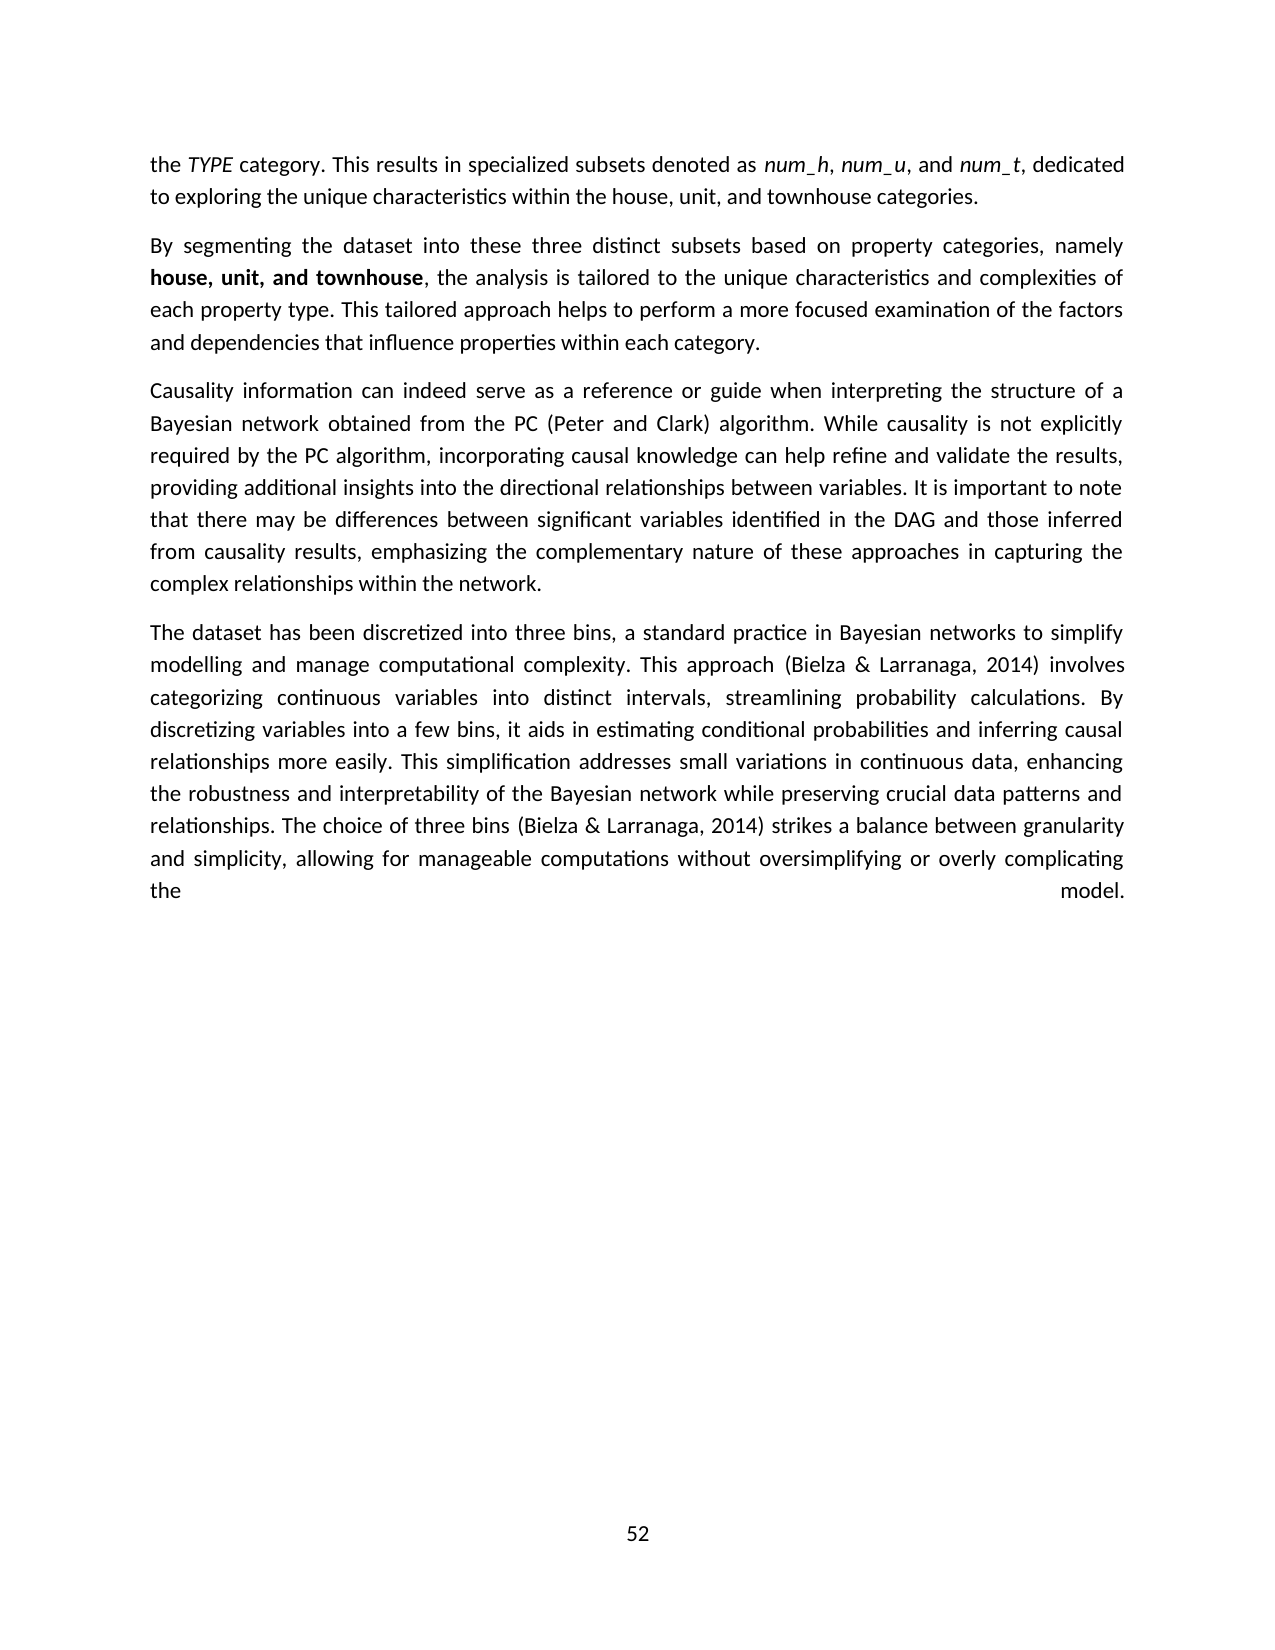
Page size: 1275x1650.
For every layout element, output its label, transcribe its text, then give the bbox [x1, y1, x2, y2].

text By segmenting the dataset into these three distinct subsets based on property categories, namely house, unit, and townhouse, the analysis is tailored to the unique characteristics and complexities of each property type. This tailored approach helps to perform a more focused examination of the factors and dependencies that influence properties within each category. [150, 231, 1125, 356]
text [150, 150, 1125, 210]
text The dataset has been discretized into three bins, a standard practice in Bayesian networks to simplify modelling and manage computational complexity. This approach involves categorizing continuous variables into distinct intervals, streamlining probability calculations. By discretizing variables into a few bins, it aids in estimating conditional probabilities and inferring causal relationships more easily. This simplification addresses small variations in continuous data, enhancing the robustness and interpretability of the Bayesian network while preserving crucial data patterns and relationships. The choice of three bins strikes a balance between granularity and simplicity, allowing for manageable computations without oversimplifying or overly complicating the model. [150, 618, 1125, 936]
text Causality information can indeed serve as a reference or guide when interpreting the structure of a Bayesian network obtained from the PC (Peter and Clark) algorithm. While causality is not explicitly required by the PC algorithm, incorporating causal knowledge can help refine and validate the results, providing additional insights into the directional relationships between variables. It is important to note that there may be differences between significant variables identified in the DAG and those inferred from causality results, emphasizing the complementary nature of these approaches in capturing the complex relationships within the network. [150, 376, 1125, 598]
